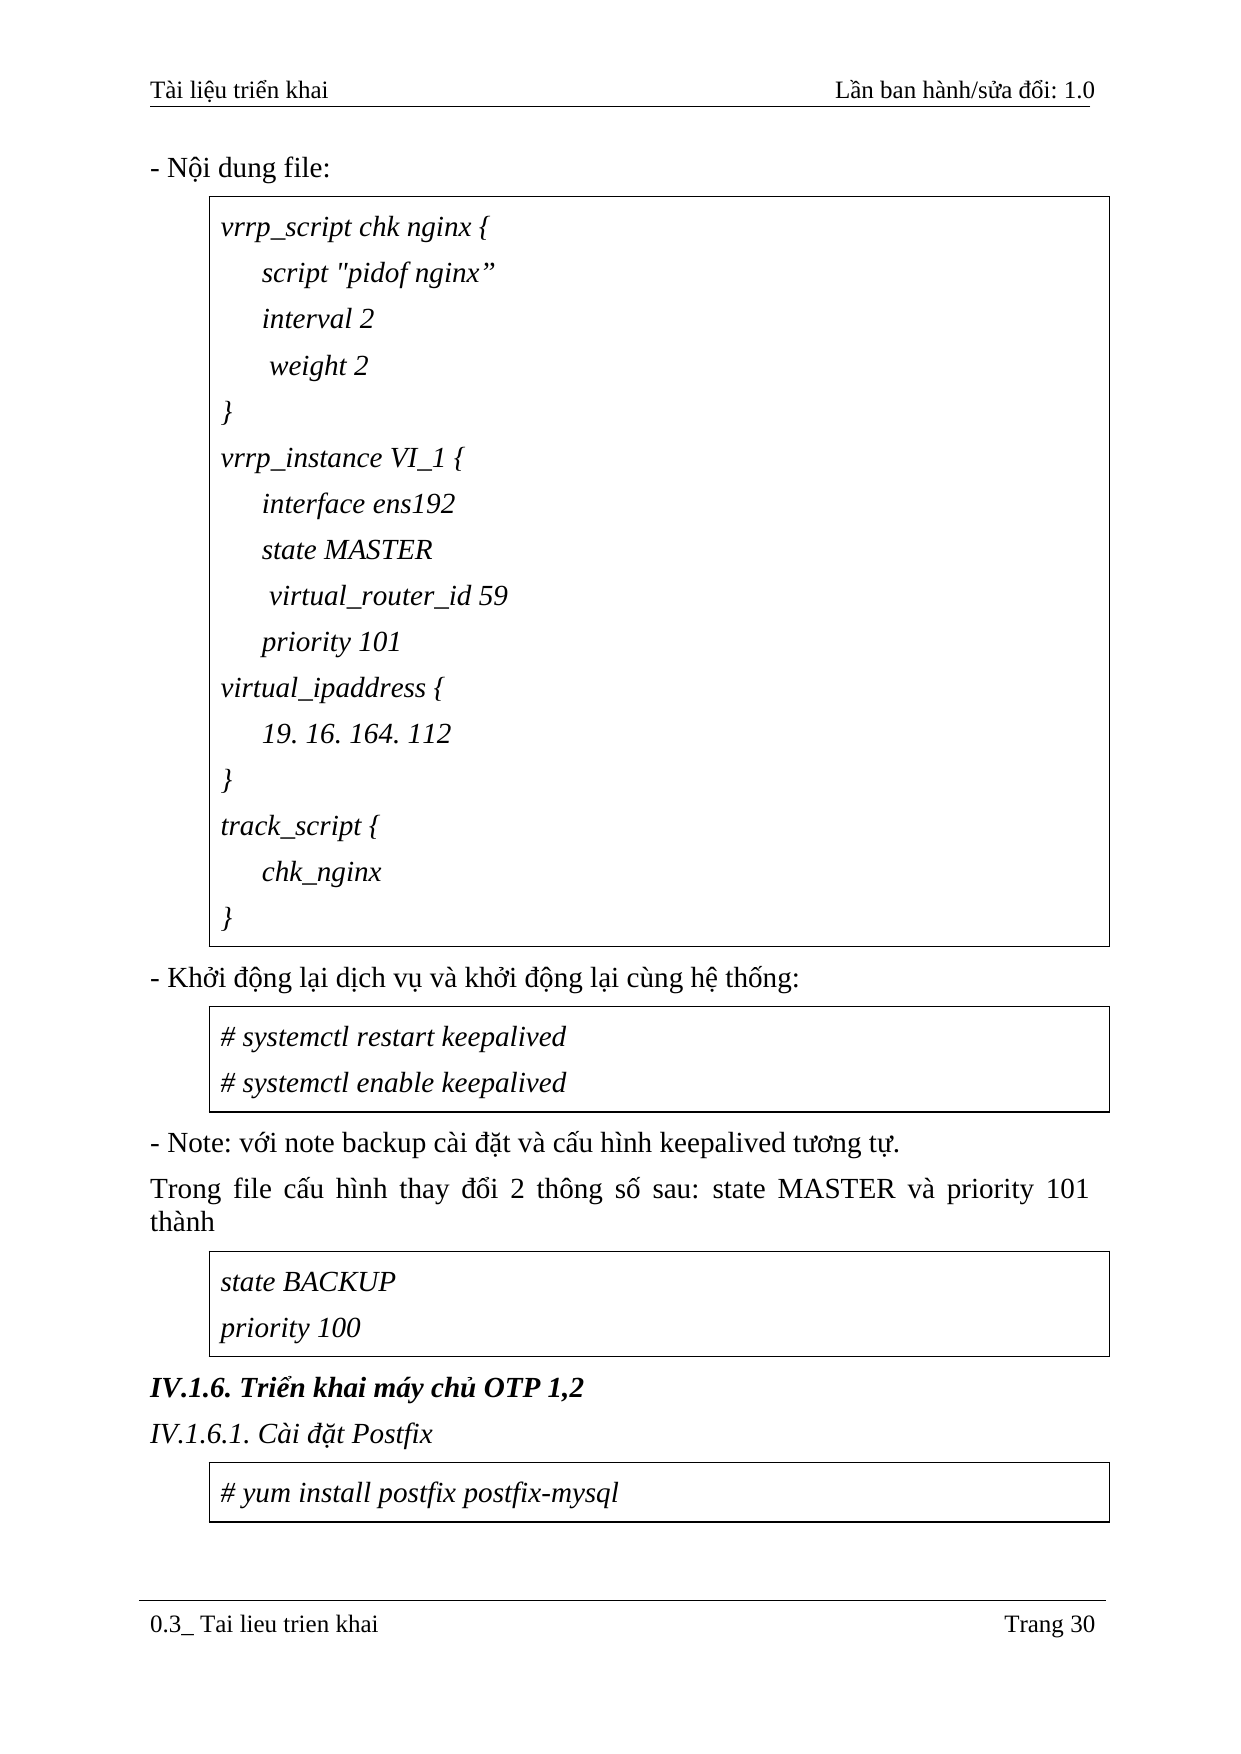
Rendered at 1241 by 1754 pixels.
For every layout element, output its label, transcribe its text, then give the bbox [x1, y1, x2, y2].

text Trong file cấu hình thay đổi 2 thông số sau: state MASTER và priority 101 thành [150, 1171, 1090, 1238]
text - Khởi động lại dịch vụ và khởi động lại cùng hệ thống: [150, 960, 1090, 993]
table_header # yum install postfix postfix-mysql [210, 1463, 1109, 1521]
table_header vrrp_script chk nginx { script "pidof nginx” interval 2 weight 2 } vrrp_instance VI_1 { interface ens192 state MASTER virtual_router_id 59 priority 101 virtual_ipaddress { 19. 16. 164. 112 } track_script { chk_nginx } [210, 197, 1109, 946]
text - Nội dung file: [150, 150, 1090, 183]
table_header state BACKUP priority 100 [210, 1252, 1109, 1356]
subtitle IV.1.6. Triển khai máy chủ OTP 1,2 [150, 1370, 1090, 1403]
subtitle IV.1.6.1. Cài đặt Postfix [150, 1416, 1090, 1449]
table_header # systemctl restart keepalived # systemctl enable keepalived [210, 1007, 1109, 1111]
text - Note: với note backup cài đặt và cấu hình keepalived tương tự. [150, 1125, 1090, 1158]
